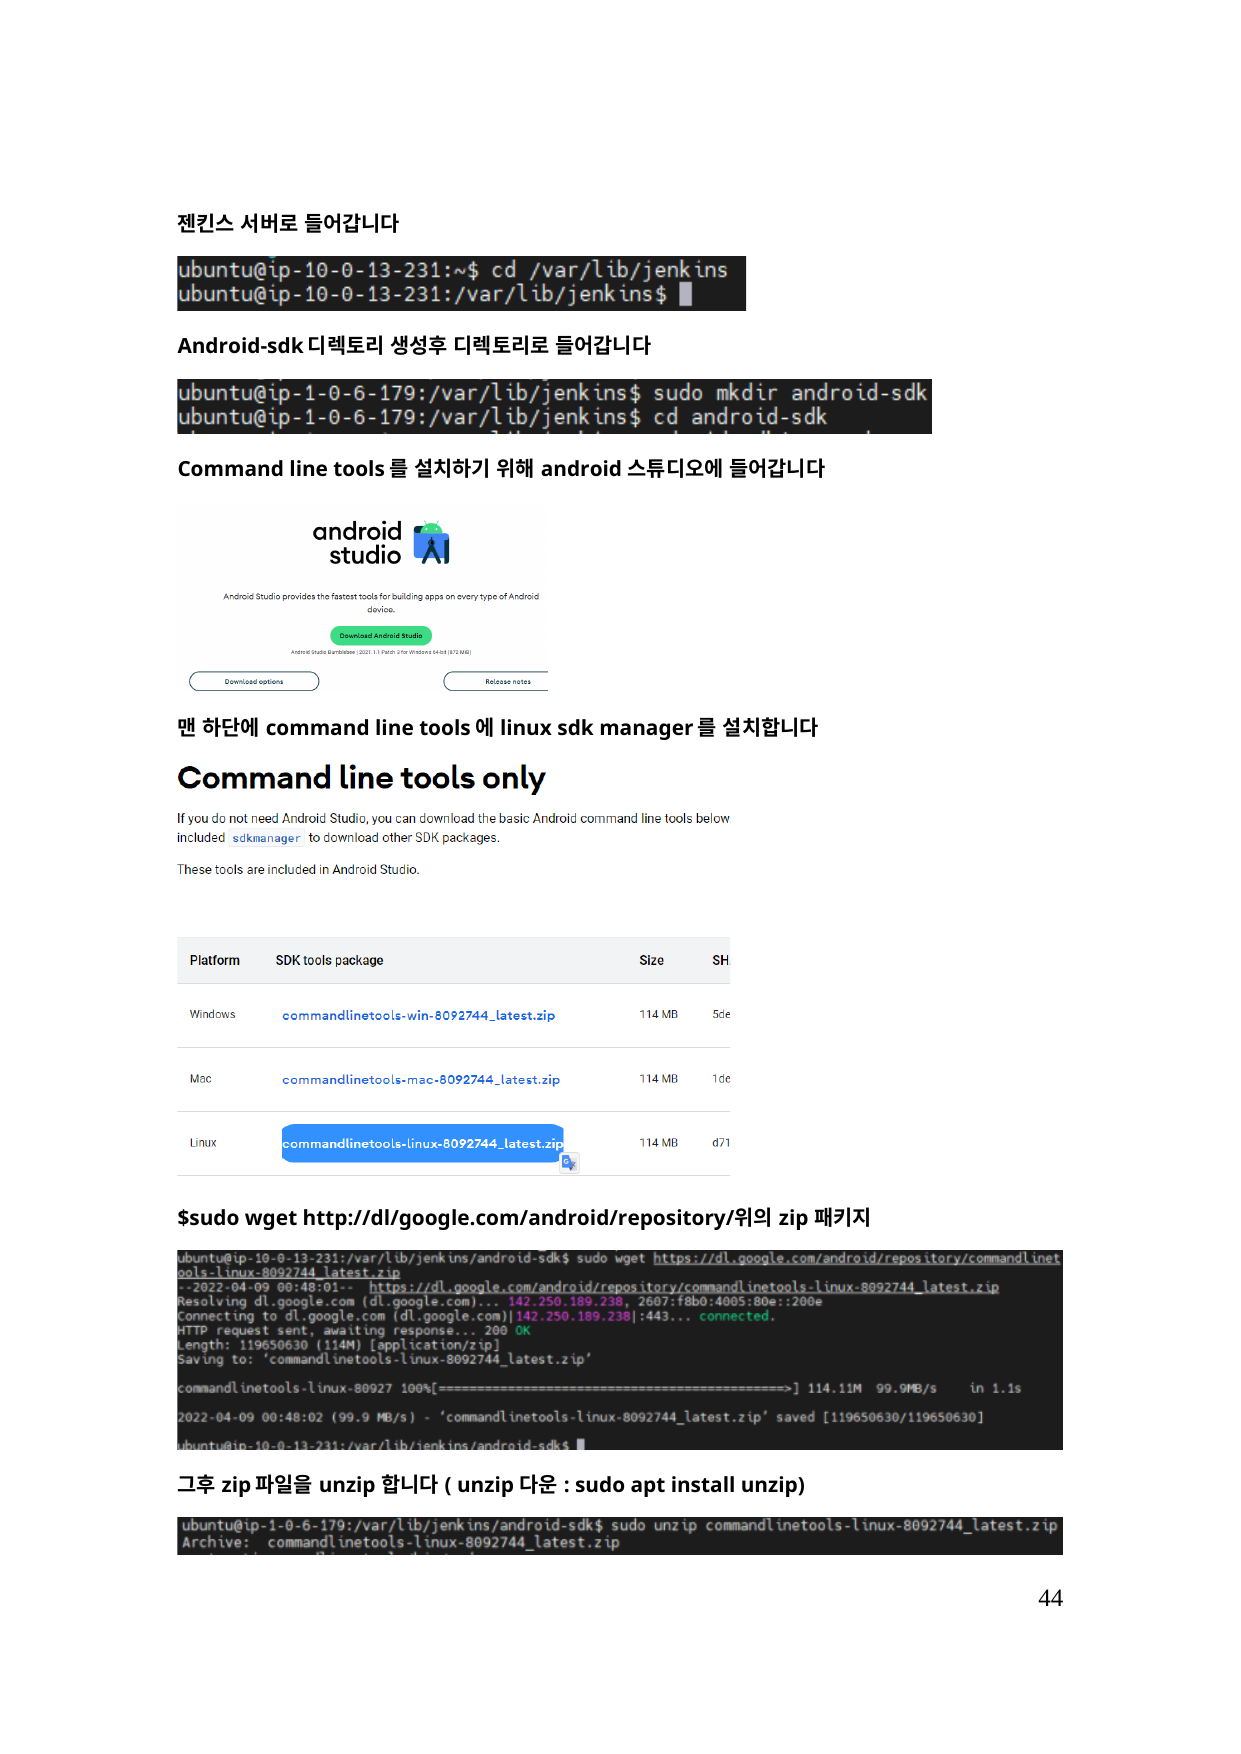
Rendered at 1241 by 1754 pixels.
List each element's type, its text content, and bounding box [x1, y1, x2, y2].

text 맨 하단에 command line tools에 linux sdk manager를 설치합니다 [177, 712, 1063, 742]
text Command line tools를 설치하기 위해 android 스튜디오에 들어갑니다 [177, 453, 1063, 483]
text Android-sdk디렉토리 생성후 디렉토리로 들어갑니다 [177, 330, 1063, 360]
picture [177, 1250, 1063, 1450]
picture [177, 761, 731, 1183]
picture [177, 502, 548, 693]
picture [177, 1517, 1063, 1555]
text 그후 zip파일을 unzip 합니다 ( unzip 다운 : sudo apt install unzip) [177, 1468, 1063, 1499]
picture [177, 379, 932, 434]
text 젠킨스 서버로 들어갑니다 [177, 207, 1063, 237]
picture [177, 256, 747, 311]
text $sudo wget http://dl/google.com/android/repository/위의 zip 패키지 [177, 1201, 1063, 1232]
